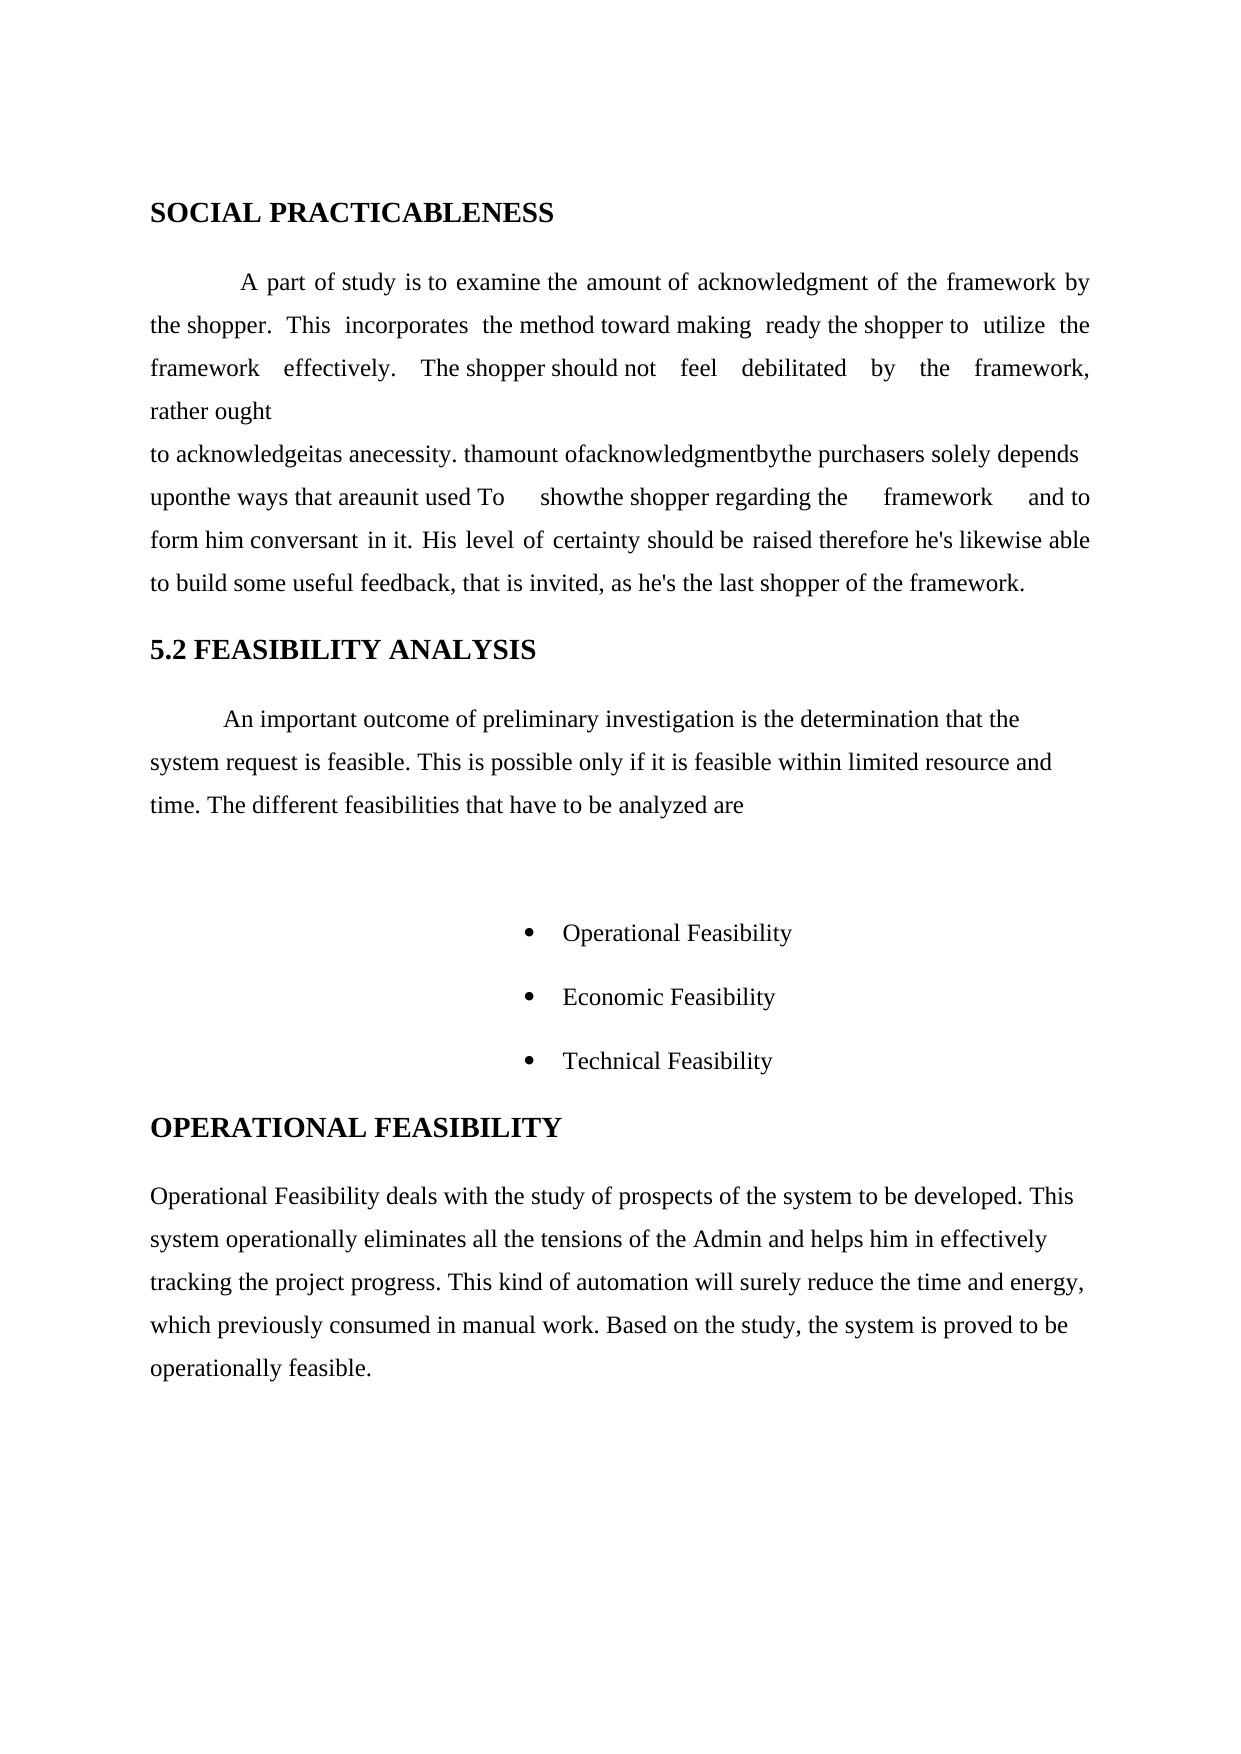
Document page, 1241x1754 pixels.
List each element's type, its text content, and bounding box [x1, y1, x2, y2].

list Technical Feasibility [525, 1046, 1090, 1074]
text A part of study is to examine the amount of acknowledgment of the framework by the shopper. This incorporates the method toward making ready the shopper to utilize the framework effectively. The shopper should not feel debilitated by the framework, rather ought to acknowledgeitas anecessity. thamount ofacknowledgmentbythe purchasers solely depends uponthe ways that areaunit used To showthe shopper regarding the framework and to form him conversant in it. His level of certainty should be raised therefore he's likewise able to build some useful feedback, that is invited, as he's the last shopper of the framework. [150, 267, 1090, 310]
list Operational Feasibility [525, 918, 1090, 947]
text 5.2 FEASIBILITY ANALYSIS [150, 632, 1090, 666]
text OPERATIONAL FEASIBILITY [150, 1110, 1090, 1143]
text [150, 150, 1090, 229]
list Economic Feasibility [525, 982, 1090, 1011]
text An important outcome of preliminary investigation is the determination that the system request is feasible. This is possible only if it is feasible within limited resource and time. The different feasibilities that have to be analyzed are [150, 704, 1090, 819]
text Operational Feasibility deals with the study of prospects of the system to be developed. This system operationally eliminates all the tensions of the Admin and helps him in effectively tracking the project progress. This kind of automation will surely reduce the time and energy, which previously consumed in manual work. Based on the study, the system is proved to be operationally feasible. [150, 1181, 1090, 1382]
text A part of study is to examine the amount of acknowledgment of the framework by the shopper. This incorporates the method toward making ready the shopper to utilize the framework effectively. The shopper should not feel debilitated by the framework, rather ought to acknowledgeitas anecessity. thamount ofacknowledgmentbythe purchasers solely depends uponthe ways that areaunit used To showthe shopper regarding the framework and to form him conversant in it. His level of certainty should be raised therefore he's likewise able to build some useful feedback, that is invited, as he's the last shopper of the framework. [150, 338, 1090, 597]
